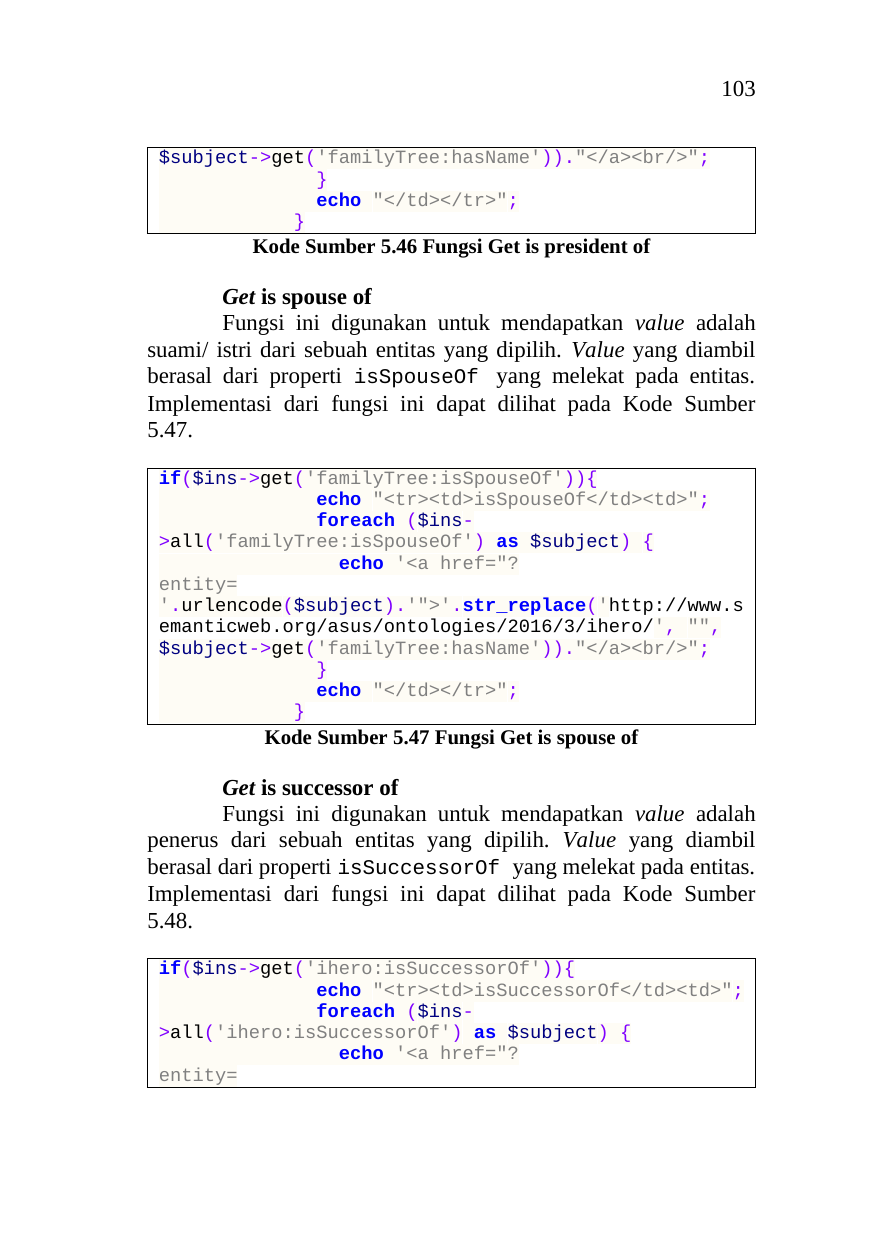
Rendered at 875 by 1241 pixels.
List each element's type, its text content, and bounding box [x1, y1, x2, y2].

text Get is successor of [147, 774, 756, 800]
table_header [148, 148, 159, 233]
text Get is spouse of [147, 283, 756, 309]
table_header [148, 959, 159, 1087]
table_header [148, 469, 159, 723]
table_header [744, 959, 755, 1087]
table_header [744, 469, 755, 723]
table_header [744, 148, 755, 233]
